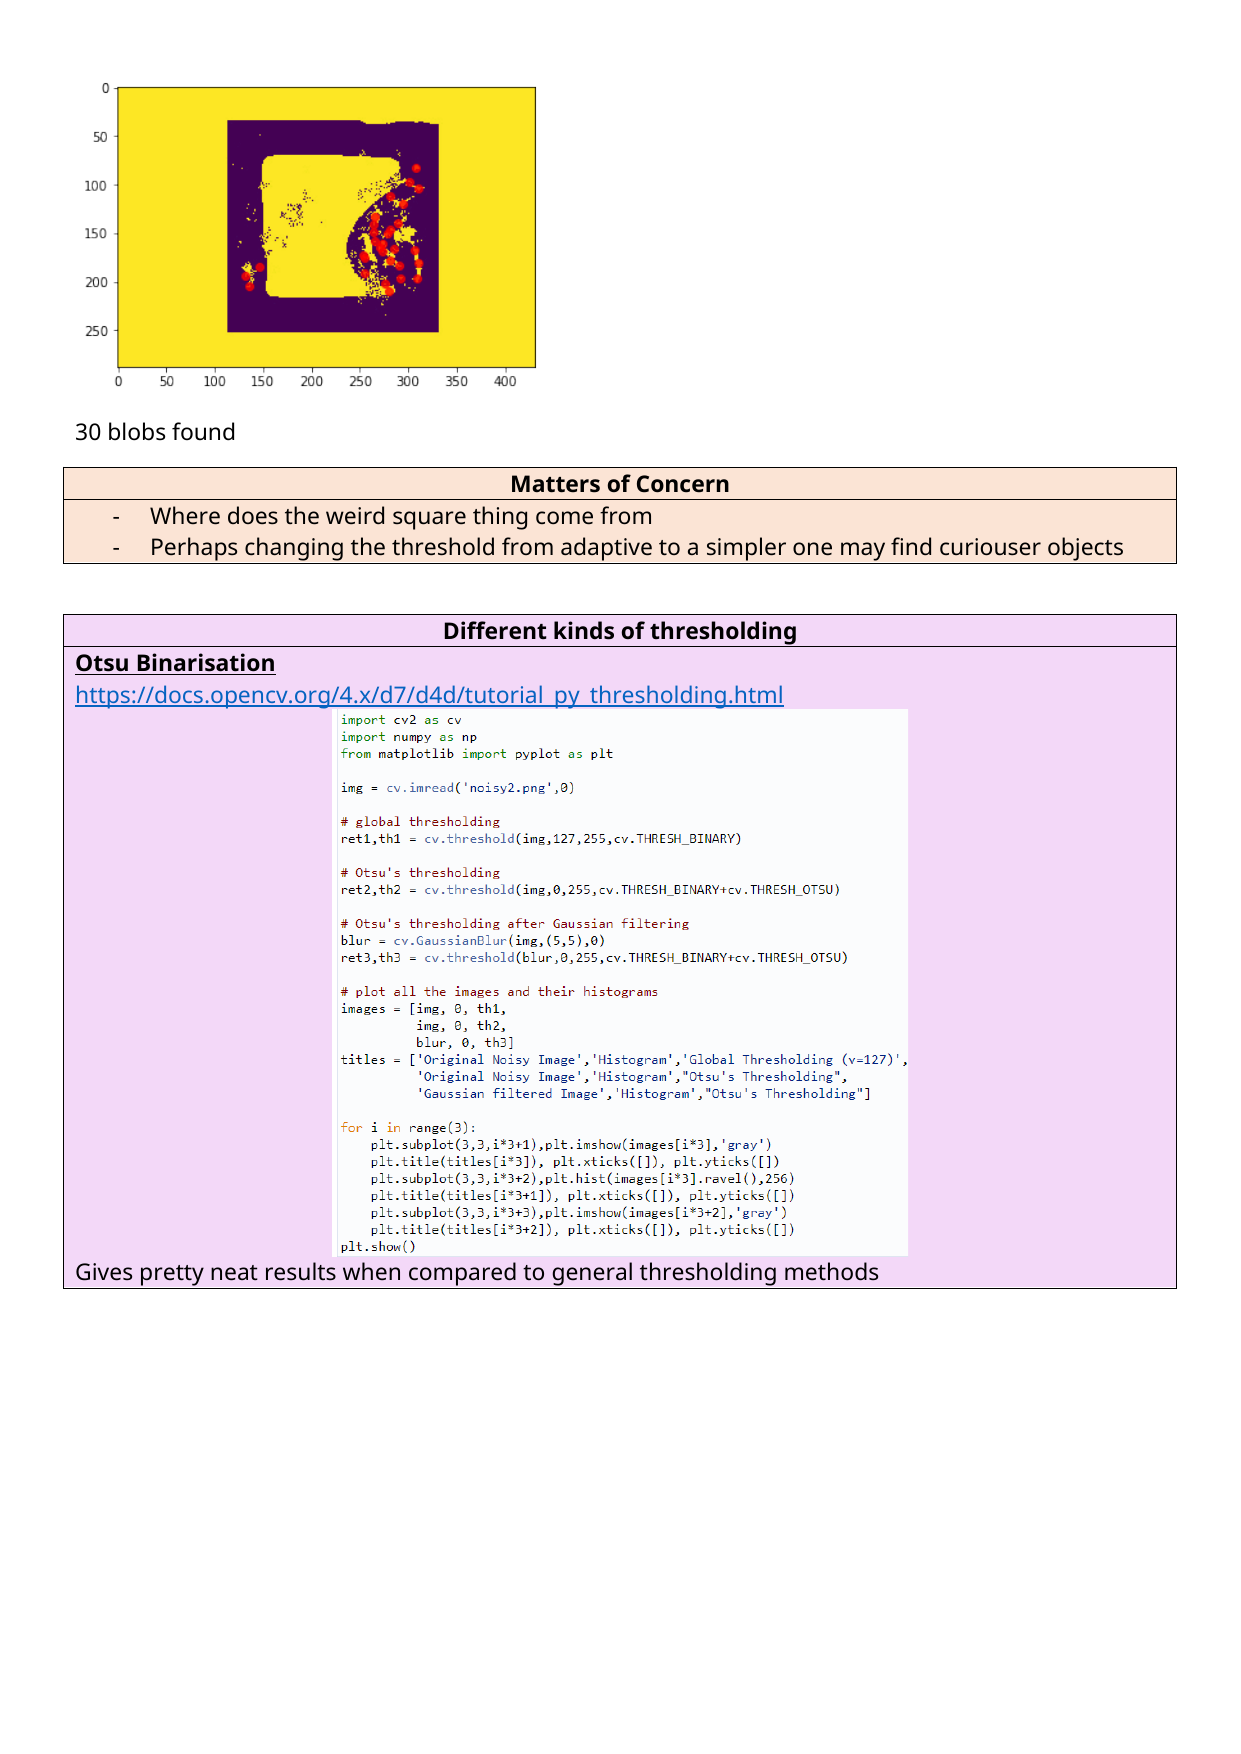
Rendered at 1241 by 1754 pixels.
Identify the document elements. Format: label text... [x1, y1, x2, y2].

text 30 blobs found [75, 416, 1165, 447]
picture [75, 75, 544, 398]
picture [332, 709, 909, 1257]
table_header Matters of Concern [64, 468, 1176, 499]
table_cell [64, 647, 1176, 1287]
table_cell Where does the weird square thing come from Perhaps changing the threshold from adaptive to a simpler one may find curiouser objects [64, 500, 1176, 562]
table_header Different kinds of thresholding [64, 615, 1176, 646]
